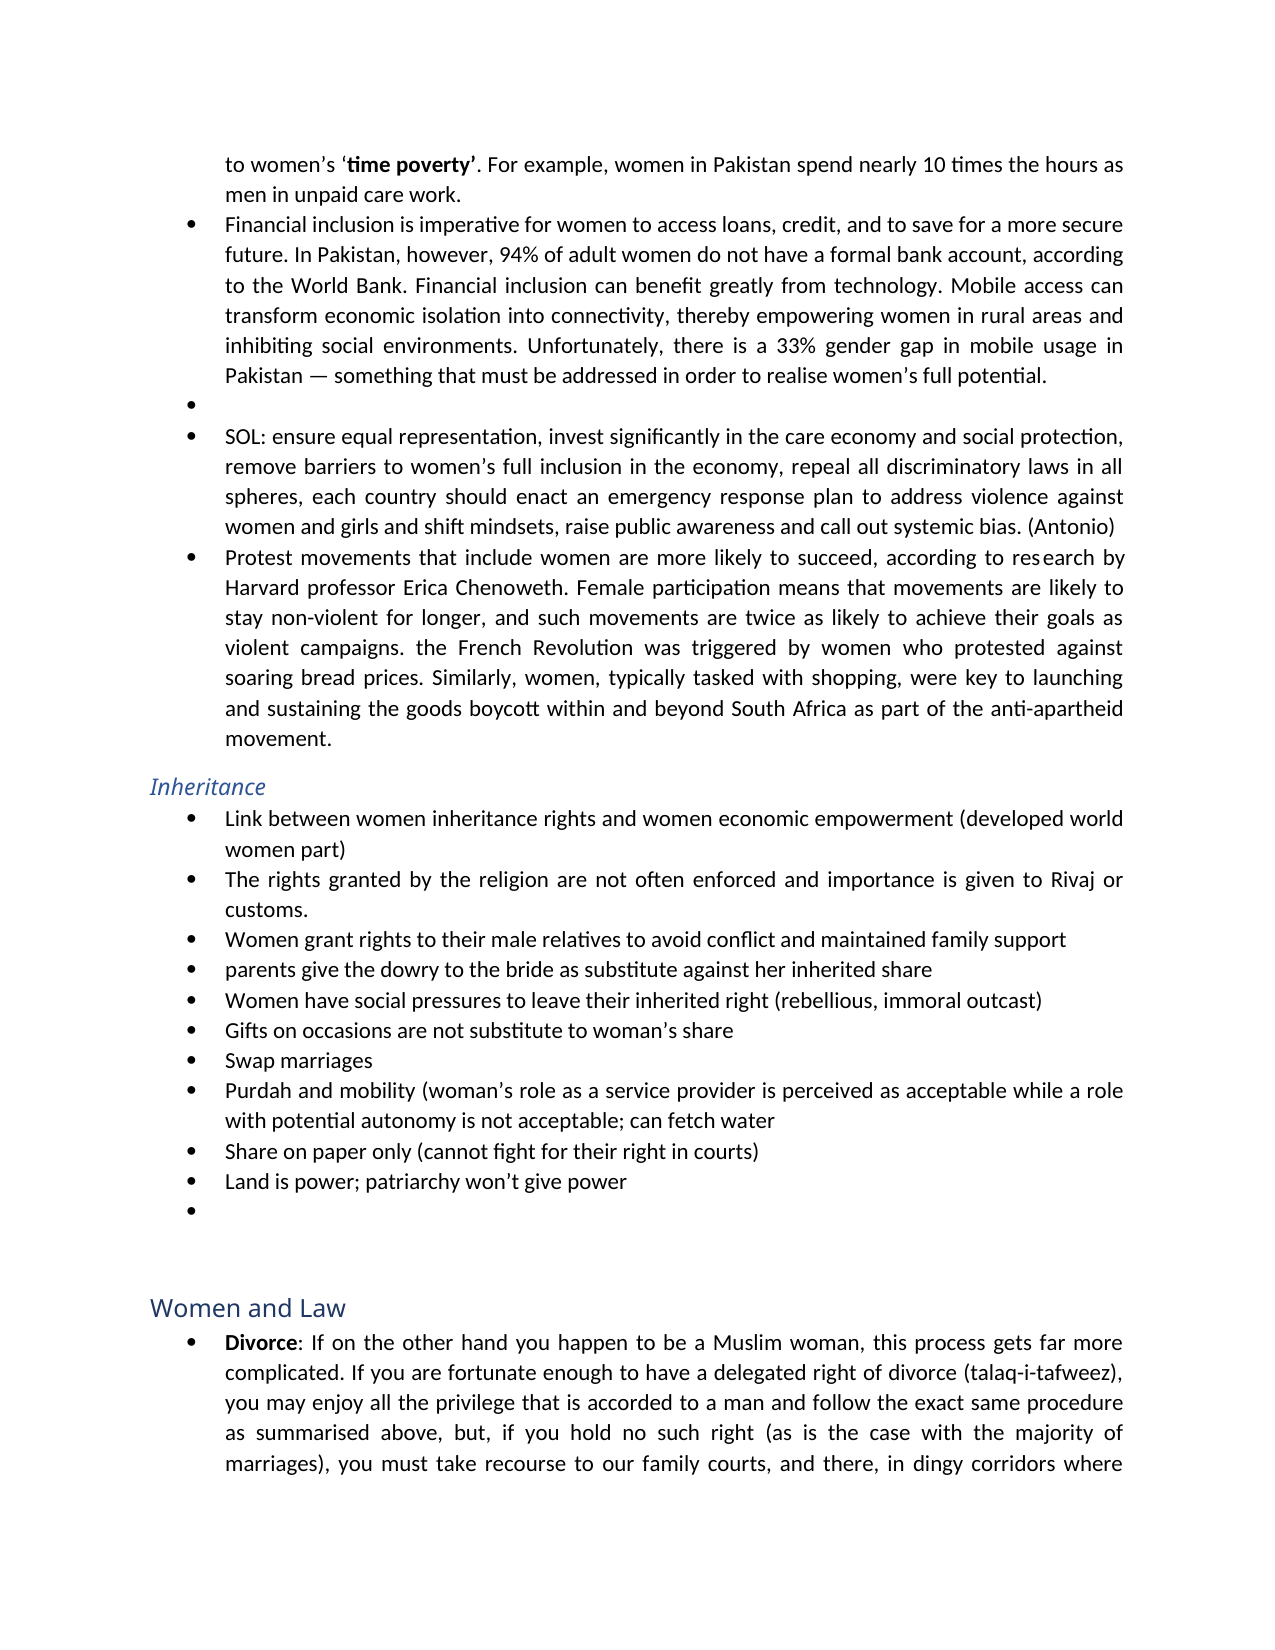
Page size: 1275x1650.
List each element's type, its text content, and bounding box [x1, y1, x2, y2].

list Women grant rights to their male relatives to avoid conflict and maintained family support [187, 925, 1125, 953]
list Link between women inheritance rights and women economic empowerment (developed world women part) [187, 804, 1125, 863]
list Purdah and mobility (woman’s role as a service provider is perceived as acceptable while a role with potential autonomy is not acceptable; can fetch water [187, 1076, 1125, 1135]
list Women have social pressures to leave their inherited right (rebellious, immoral outcast) [187, 986, 1125, 1014]
list Gifts on occasions are not substitute to woman’s share [187, 1016, 1125, 1044]
list Protest movements that include women are more likely to succeed, according to res­earch by Harvard professor Erica Cheno­weth. Female participation means that movements are likely to stay non-violent for longer, and such movements are twice as likely to achieve their goals as violent campaigns. the French Revolution was triggered by women who protested against soaring bread prices. Similarly, women, typically tasked with shopping, were key to launching and sustaining the goods boycott within and beyond South Africa as part of the anti-apartheid movement. [187, 543, 1125, 752]
subtitle Women and Law [150, 1291, 1125, 1325]
list SOL: ensure equal representation, invest significantly in the care economy and social protection, remove barriers to women’s full inclusion in the economy, repeal all discriminatory laws in all spheres, each country should enact an emergency response plan to address violence against women and girls and shift mindsets, raise public awareness and call out systemic bias. (Antonio) [187, 422, 1125, 541]
list Land is power; patriarchy won’t give power [187, 1167, 1125, 1195]
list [187, 1328, 1125, 1477]
list Share on paper only (cannot fight for their right in courts) [187, 1137, 1125, 1165]
list parents give the dowry to the bride as substitute against her inherited share [187, 956, 1125, 984]
subtitle Inheritance [150, 771, 1125, 802]
list Financial inclusion is imperative for women to access loans, credit, and to save for a more secure future. In Pakistan, however, 94% of adult women do not have a formal bank account, according to the World Bank. Financial inclusion can benefit greatly from technology. Mobile access can transform economic isolation into connectivity, thereby empowering women in rural areas and inhibiting social environments. Unfortunately, there is a 33% gender gap in mobile usage in Pakistan — something that must be addressed in order to realise women’s full potential. [187, 210, 1125, 389]
list Swap marriages [187, 1046, 1125, 1074]
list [187, 150, 1125, 208]
list The rights granted by the religion are not often enforced and importance is given to Rivaj or customs. [187, 865, 1125, 923]
